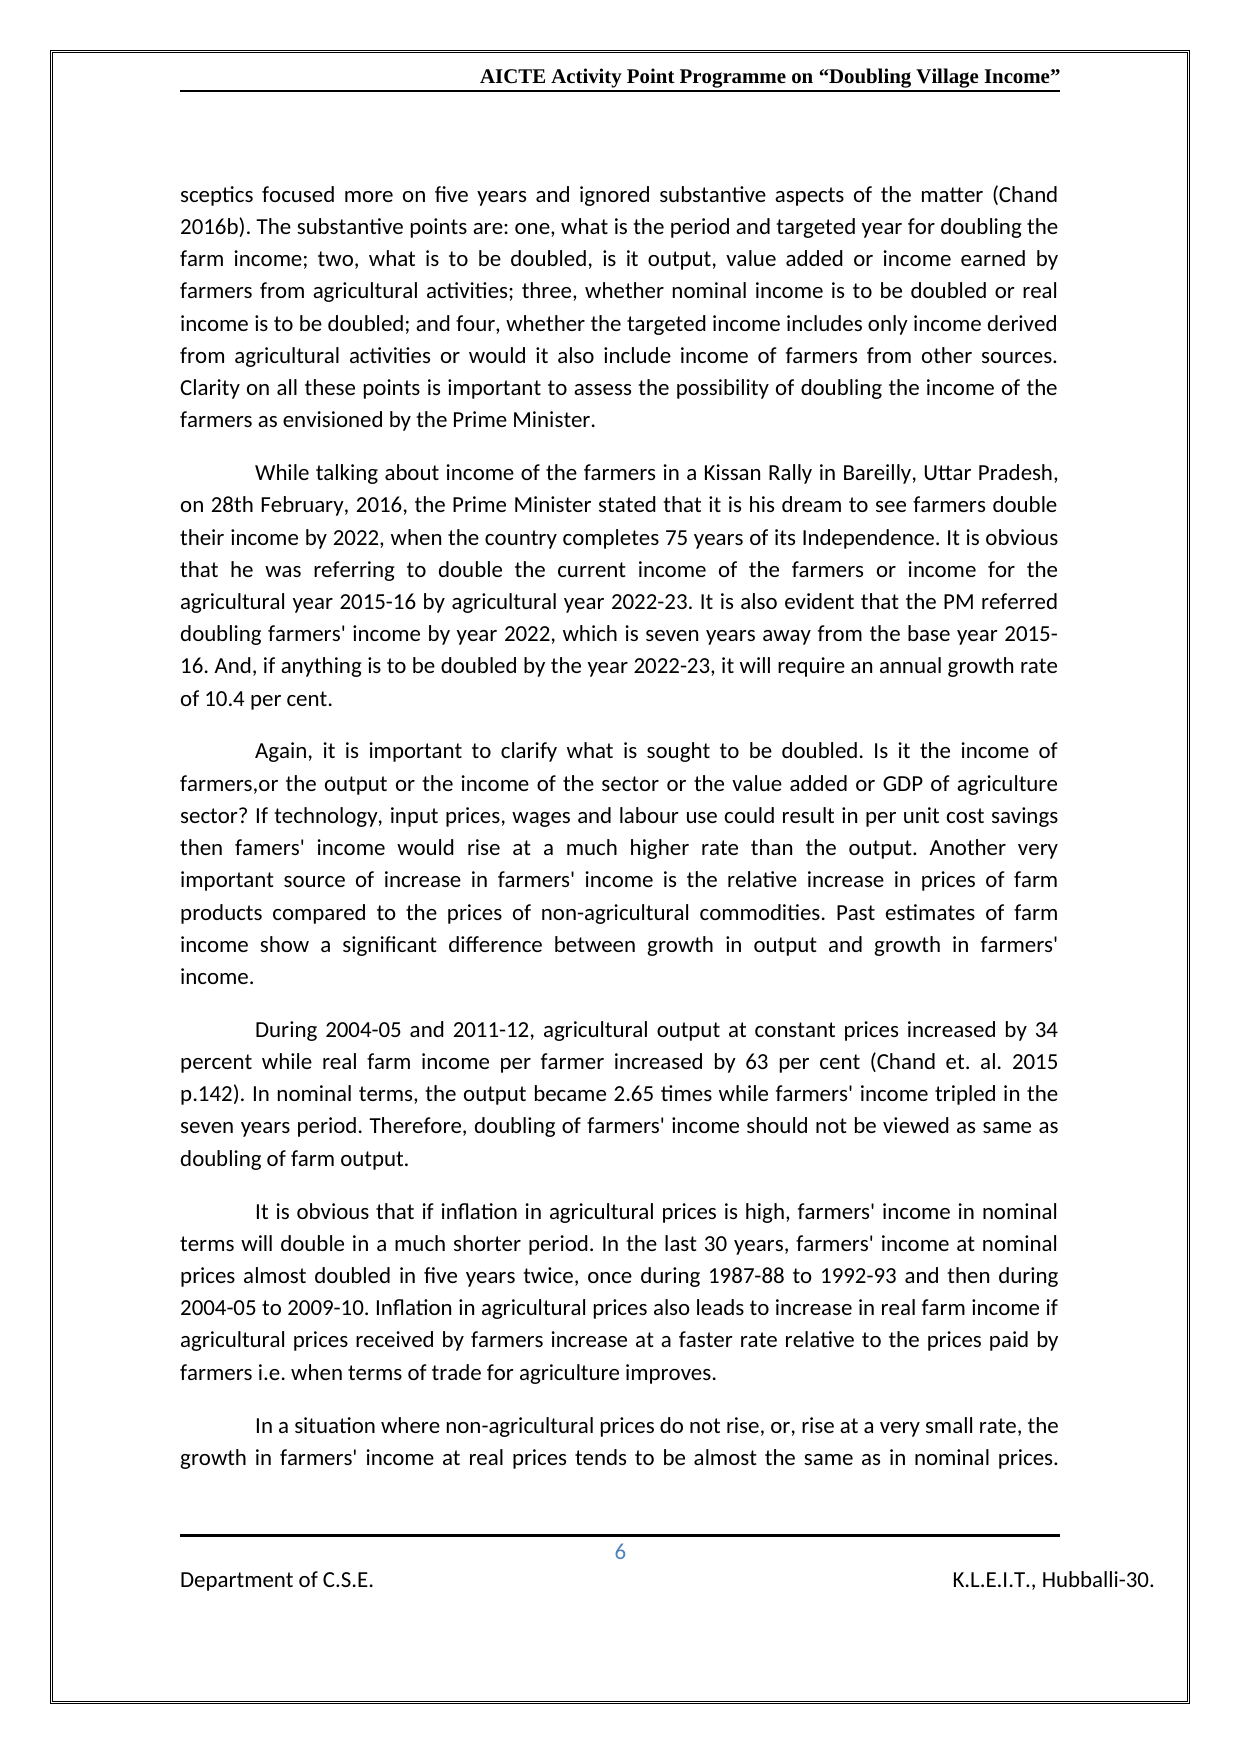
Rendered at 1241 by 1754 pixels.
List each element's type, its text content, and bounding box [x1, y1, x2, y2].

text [180, 1411, 1060, 1471]
text During 2004-05 and 2011-12, agricultural output at constant prices increased by 34 percent while real farm income per farmer increased by 63 per cent (Chand et. al. 2015 p.142). In nominal terms, the output became 2.65 times while farmers' income tripled in the seven years period. Therefore, doubling of farmers' income should not be viewed as same as doubling of farm output. [180, 1015, 1060, 1172]
text It is obvious that if inflation in agricultural prices is high, farmers' income in nominal terms will double in a much shorter period. In the last 30 years, farmers' income at nominal prices almost doubled in five years twice, once during 1987-88 to 1992-93 and then during 2004-05 to 2009-10. Inflation in agricultural prices also leads to increase in real farm income if agricultural prices received by farmers increase at a faster rate relative to the prices paid by farmers i.e. when terms of trade for agriculture improves. [180, 1197, 1060, 1386]
text Again, it is important to clarify what is sought to be doubled. Is it the income of farmers,or the output or the income of the sector or the value added or GDP of agriculture sector? If technology, input prices, wages and labour use could result in per unit cost savings then famers' income would rise at a much higher rate than the output. Another very important source of increase in farmers' income is the relative increase in prices of farm products compared to the prices of non-agricultural commodities. Past estimates of farm income show a significant difference between growth in output and growth in farmers' income. [180, 737, 1060, 990]
text While talking about income of the farmers in a Kissan Rally in Bareilly, Uttar Pradesh, on 28th February, 2016, the Prime Minister stated that it is his dream to see farmers double their income by 2022, when the country completes 75 years of its Independence. It is obvious that he was referring to double the current income of the farmers or income for the agricultural year 2015-16 by agricultural year 2022-23. It is also evident that the PM referred doubling farmers' income by year 2022, which is seven years away from the base year 2015-16. And, if anything is to be doubled by the year 2022-23, it will require an annual growth rate of 10.4 per cent. [180, 458, 1060, 712]
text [180, 180, 1060, 433]
